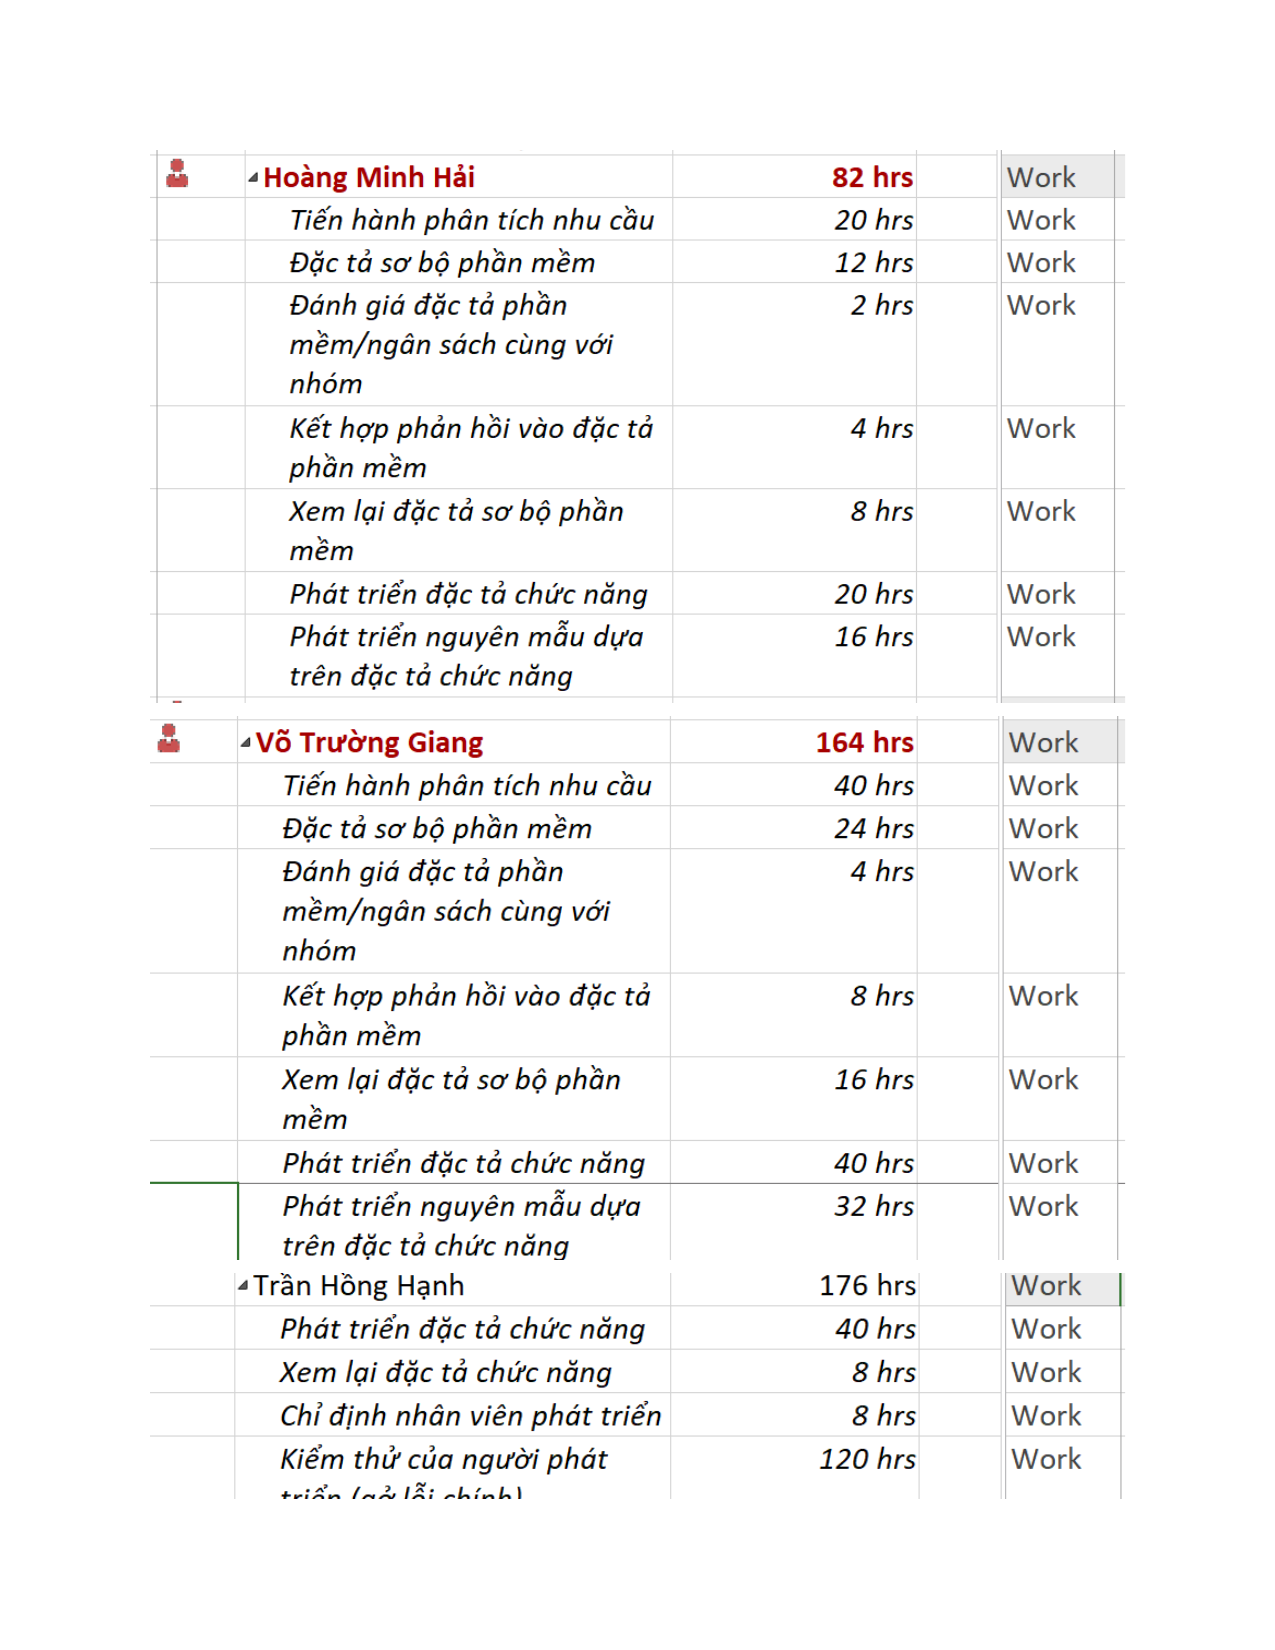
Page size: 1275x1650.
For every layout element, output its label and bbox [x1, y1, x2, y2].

picture [150, 716, 1125, 1260]
picture [150, 1273, 1125, 1499]
picture [150, 150, 1125, 703]
